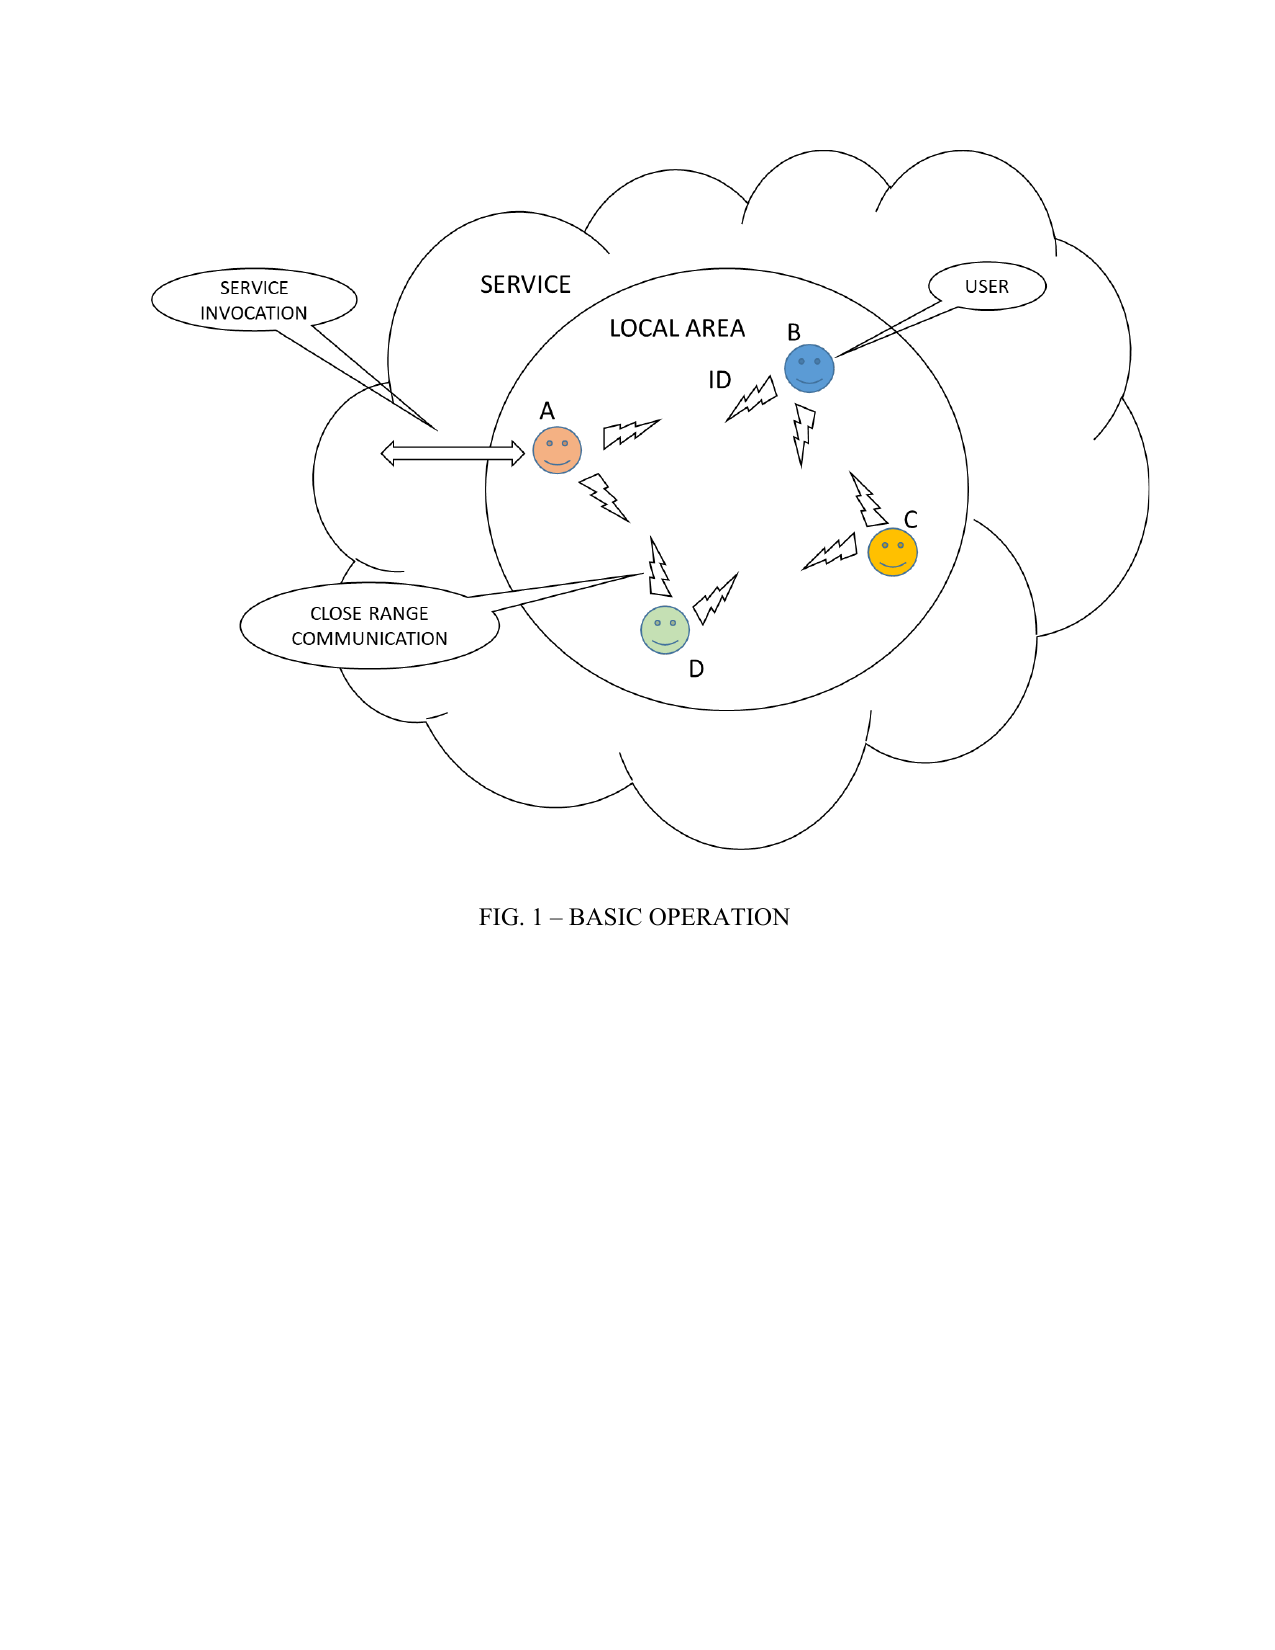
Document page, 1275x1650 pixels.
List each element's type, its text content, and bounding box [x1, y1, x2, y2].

picture [150, 150, 1150, 850]
text FIG. 1 – BASIC OPERATION [150, 902, 1119, 930]
